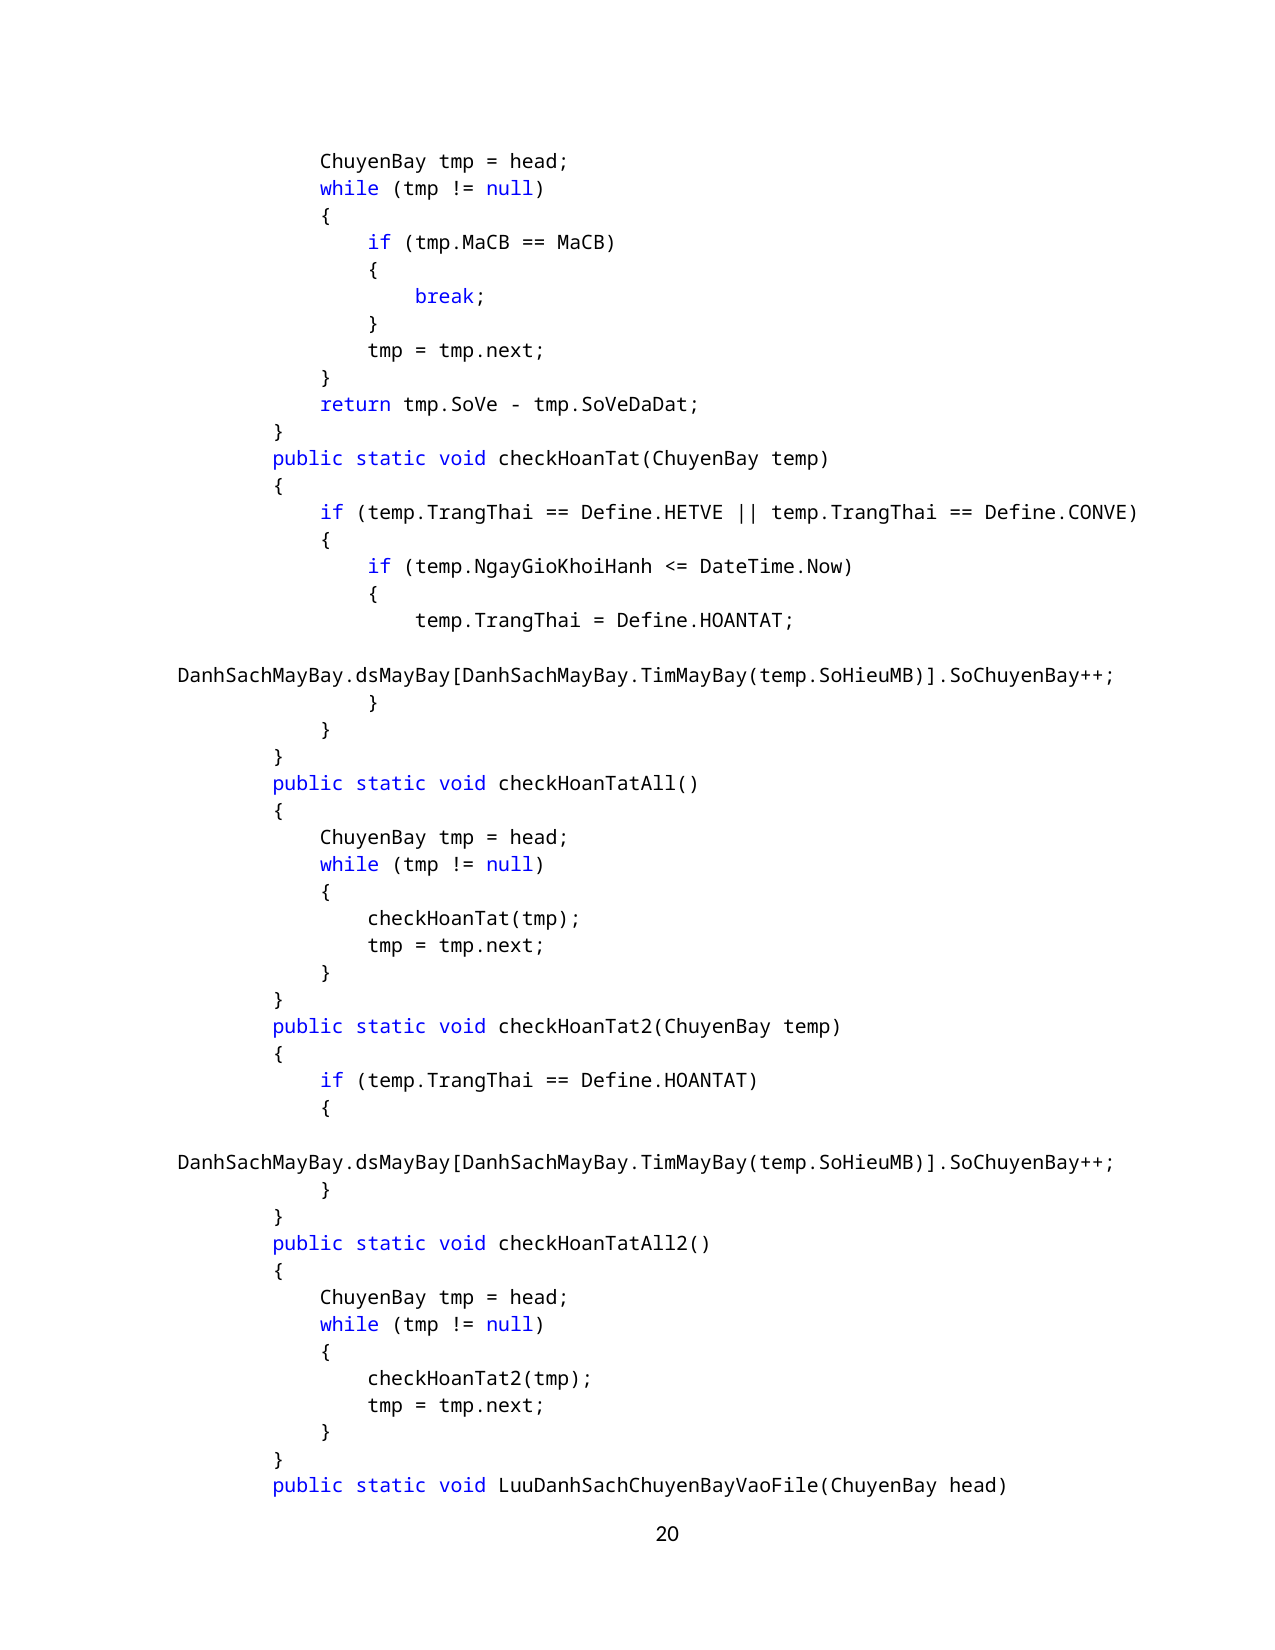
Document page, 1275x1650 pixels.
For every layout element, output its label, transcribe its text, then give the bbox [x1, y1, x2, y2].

text { [177, 1093, 1157, 1120]
text ChuyenBay tmp = head; [177, 1283, 1157, 1310]
text public static void checkHoanTat2(ChuyenBay temp) [177, 1012, 1157, 1039]
text public static void checkHoanTatAll2() [177, 1229, 1157, 1256]
text { [177, 471, 1157, 498]
text public static void checkHoanTatAll() [177, 769, 1157, 796]
text { [177, 1337, 1157, 1364]
text while (tmp != null) [177, 175, 1157, 202]
text } [177, 309, 1157, 337]
text tmp = tmp.next; [177, 1391, 1157, 1418]
text tmp = tmp.next; [177, 931, 1157, 958]
text { [177, 796, 1157, 823]
text } [177, 1445, 1157, 1472]
text while (tmp != null) [177, 850, 1157, 877]
text DanhSachMayBay.dsMayBay[DanhSachMayBay.TimMayBay(temp.SoHieuMB)].SoChuyenBay++; [177, 633, 1157, 688]
text { [177, 256, 1157, 283]
text { [177, 1039, 1157, 1066]
text } [177, 715, 1157, 742]
text if (temp.NgayGioKhoiHanh <= DateTime.Now) [177, 552, 1157, 579]
text tmp = tmp.next; [177, 337, 1157, 363]
text } [177, 1418, 1157, 1445]
text while (tmp != null) [177, 1310, 1157, 1337]
text } [177, 742, 1157, 769]
text } [177, 688, 1157, 715]
text checkHoanTat(tmp); [177, 904, 1157, 931]
text if (temp.TrangThai == Define.HETVE || temp.TrangThai == Define.CONVE) [177, 498, 1157, 525]
text } [177, 958, 1157, 985]
text { [177, 202, 1157, 229]
text ChuyenBay tmp = head; [177, 148, 1157, 175]
text { [177, 1256, 1157, 1283]
text { [177, 877, 1157, 904]
text public static void checkHoanTat(ChuyenBay temp) [177, 444, 1157, 471]
text } [177, 1175, 1157, 1202]
text } [177, 1202, 1157, 1229]
text { [177, 525, 1157, 552]
text return tmp.SoVe - tmp.SoVeDaDat; [177, 391, 1157, 417]
text public static void LuuDanhSachChuyenBayVaoFile(ChuyenBay head) [177, 1472, 1157, 1499]
text ChuyenBay tmp = head; [177, 823, 1157, 850]
text if (tmp.MaCB == MaCB) [177, 229, 1157, 256]
text } [177, 363, 1157, 391]
text if (temp.TrangThai == Define.HOANTAT) [177, 1066, 1157, 1093]
text } [177, 985, 1157, 1012]
text checkHoanTat2(tmp); [177, 1364, 1157, 1391]
text break; [177, 283, 1157, 309]
text DanhSachMayBay.dsMayBay[DanhSachMayBay.TimMayBay(temp.SoHieuMB)].SoChuyenBay++; [177, 1120, 1157, 1175]
text } [177, 417, 1157, 444]
text temp.TrangThai = Define.HOANTAT; [177, 606, 1157, 633]
text { [177, 579, 1157, 606]
